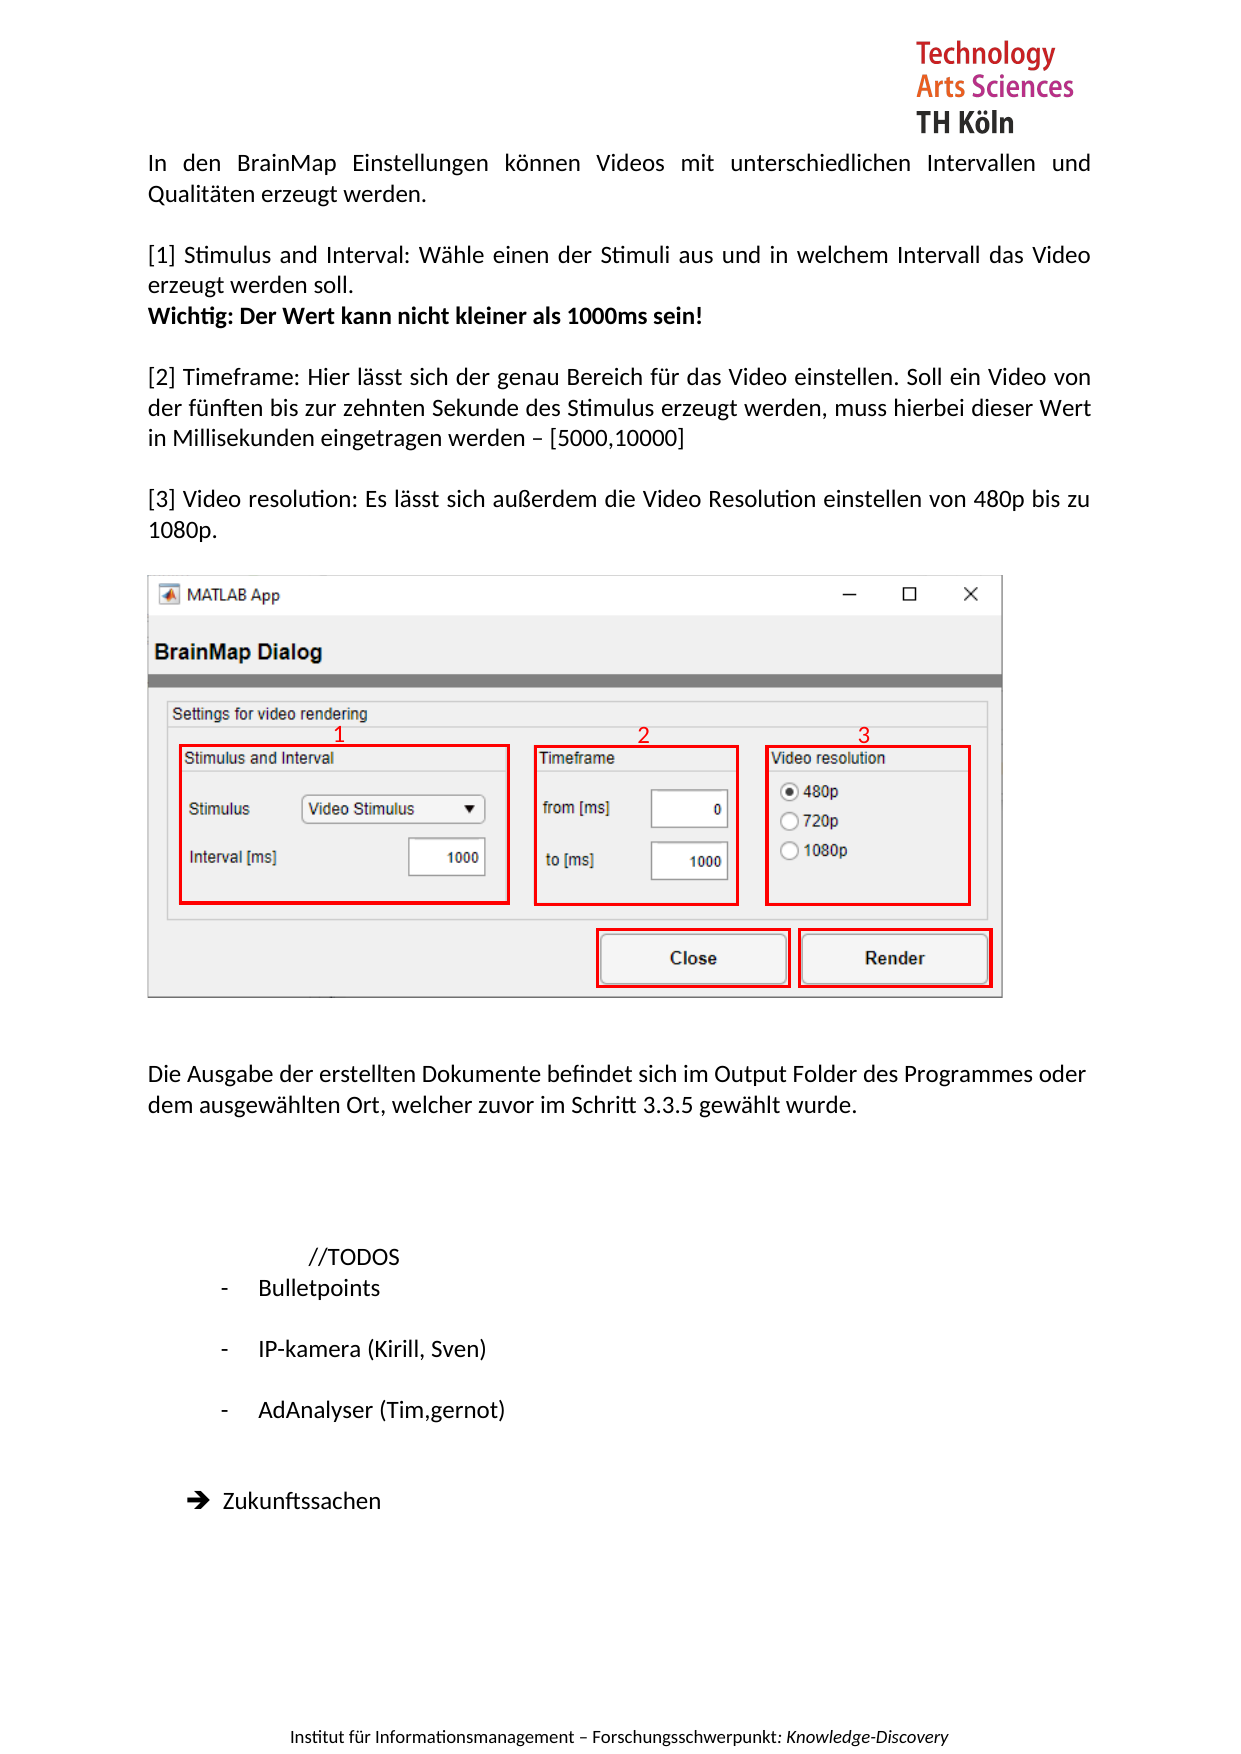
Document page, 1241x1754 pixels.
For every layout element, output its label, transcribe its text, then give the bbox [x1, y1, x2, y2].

text [3] Video resolution: Es lässt sich außerdem die Video Resolution einstellen von 480p bis zu 1080p. [148, 483, 1093, 544]
text [2] Timeframe: Hier lässt sich der genau Bereich für das Video einstellen. Soll ein Video von der fünften bis zur zehnten Sekunde des Stimulus erzeugt werden, muss hierbei dieser Wert in Millisekunden eingetragen werden – [5000,10000] [148, 361, 1093, 453]
list AdAnalyser (Tim,gernot) [221, 1394, 1093, 1424]
text Wichtig: Der Wert kann nicht kleiner als 1000ms sein! [148, 300, 1093, 331]
picture [916, 35, 1087, 144]
picture [147, 575, 1003, 998]
text Die Ausgabe der erstellten Dokumente befindet sich im Output Folder des Programmes oder dem ausgewählten Ort, welcher zuvor im Schritt 3.3.5 gewählt wurde. [148, 1058, 1093, 1119]
text In den BrainMap Einstellungen können Videos mit unterschiedlichen Intervallen und Qualitäten erzeugt werden. [148, 148, 1093, 209]
list IP-kamera (Kirill, Sven) [221, 1333, 1093, 1363]
list //TODOS [308, 1241, 1093, 1272]
list Zukunftssachen [185, 1486, 1093, 1516]
list Bulletpoints [221, 1272, 1093, 1302]
text [1] Stimulus and Interval: Wähle einen der Stimuli aus und in welchem Intervall das Video erzeugt werden soll. [148, 239, 1093, 300]
